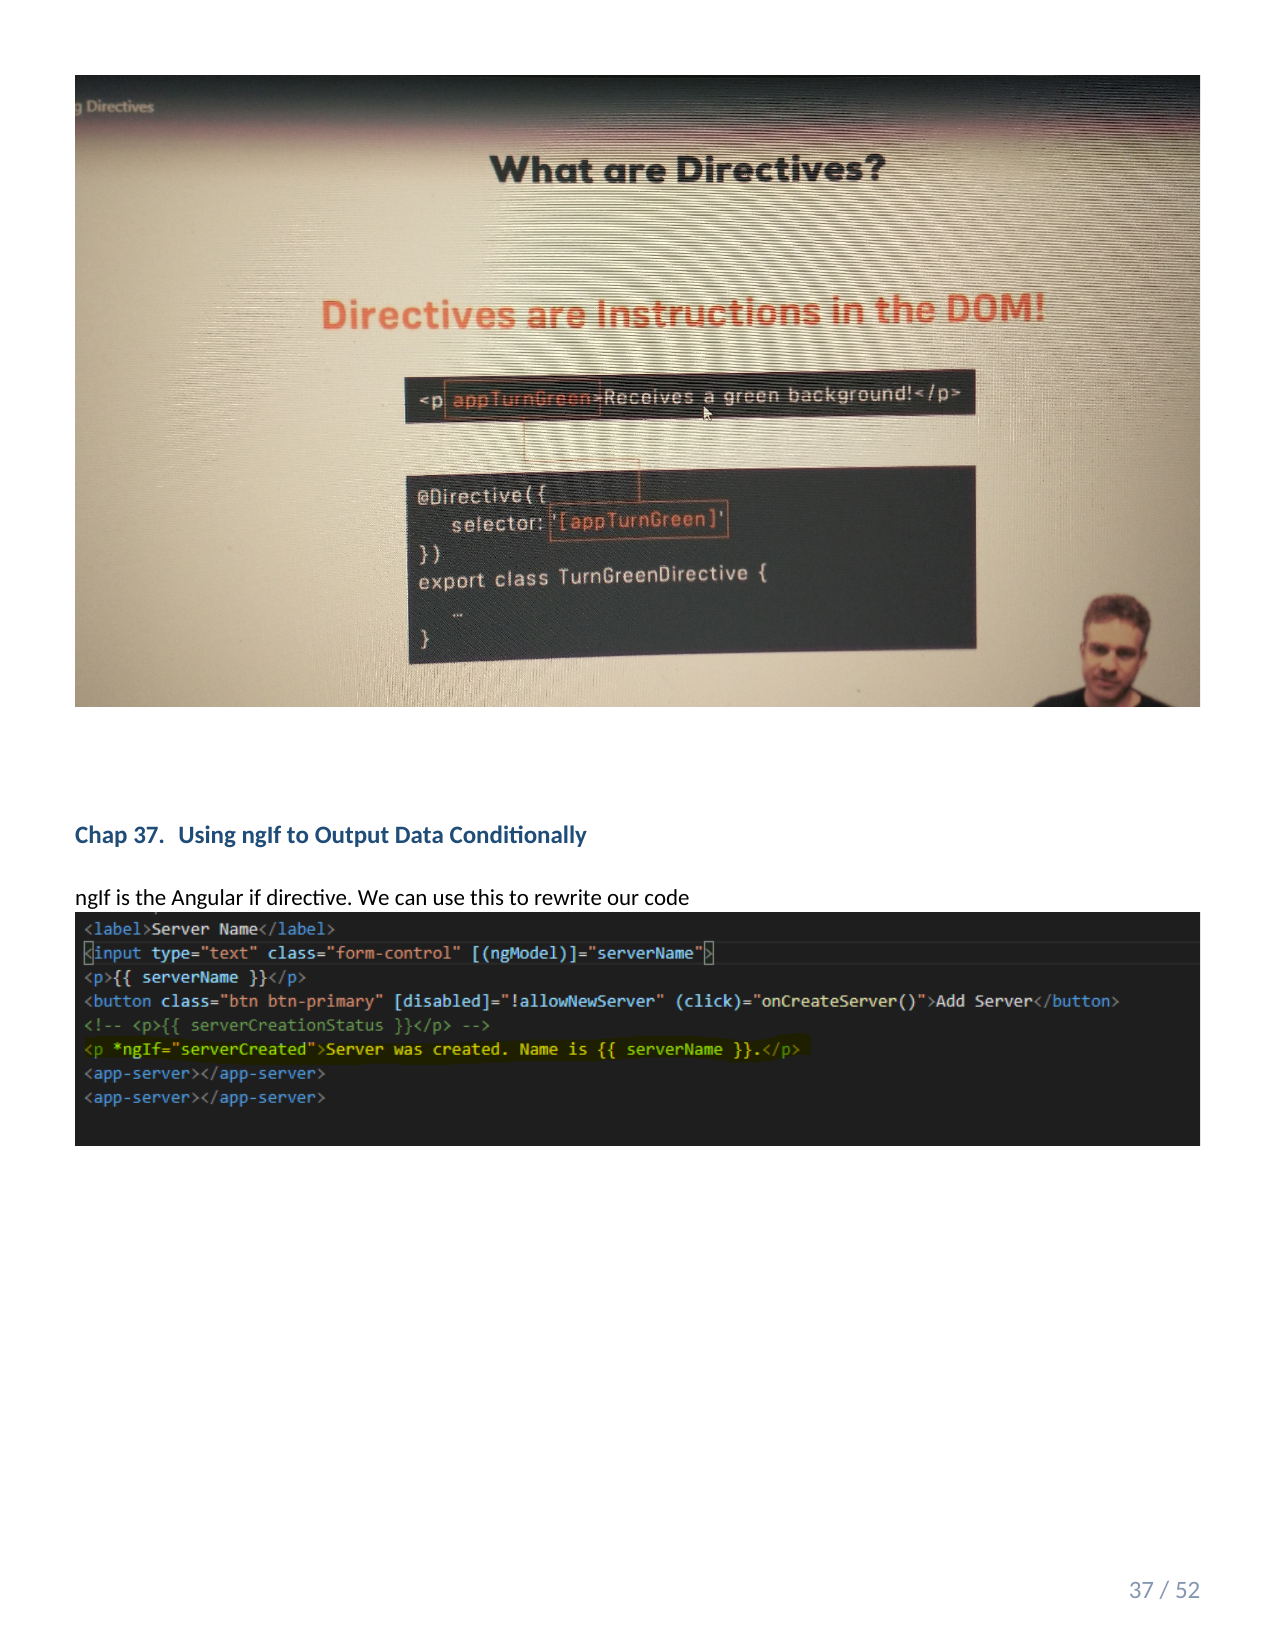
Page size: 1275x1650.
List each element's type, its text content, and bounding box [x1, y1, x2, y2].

picture [75, 75, 1200, 707]
picture [75, 912, 1200, 1146]
subtitle Using ngIf to Output Data Conditionally [75, 819, 1200, 850]
text ngIf is the Angular if directive. We can use this to rewrite our code [75, 883, 1200, 911]
